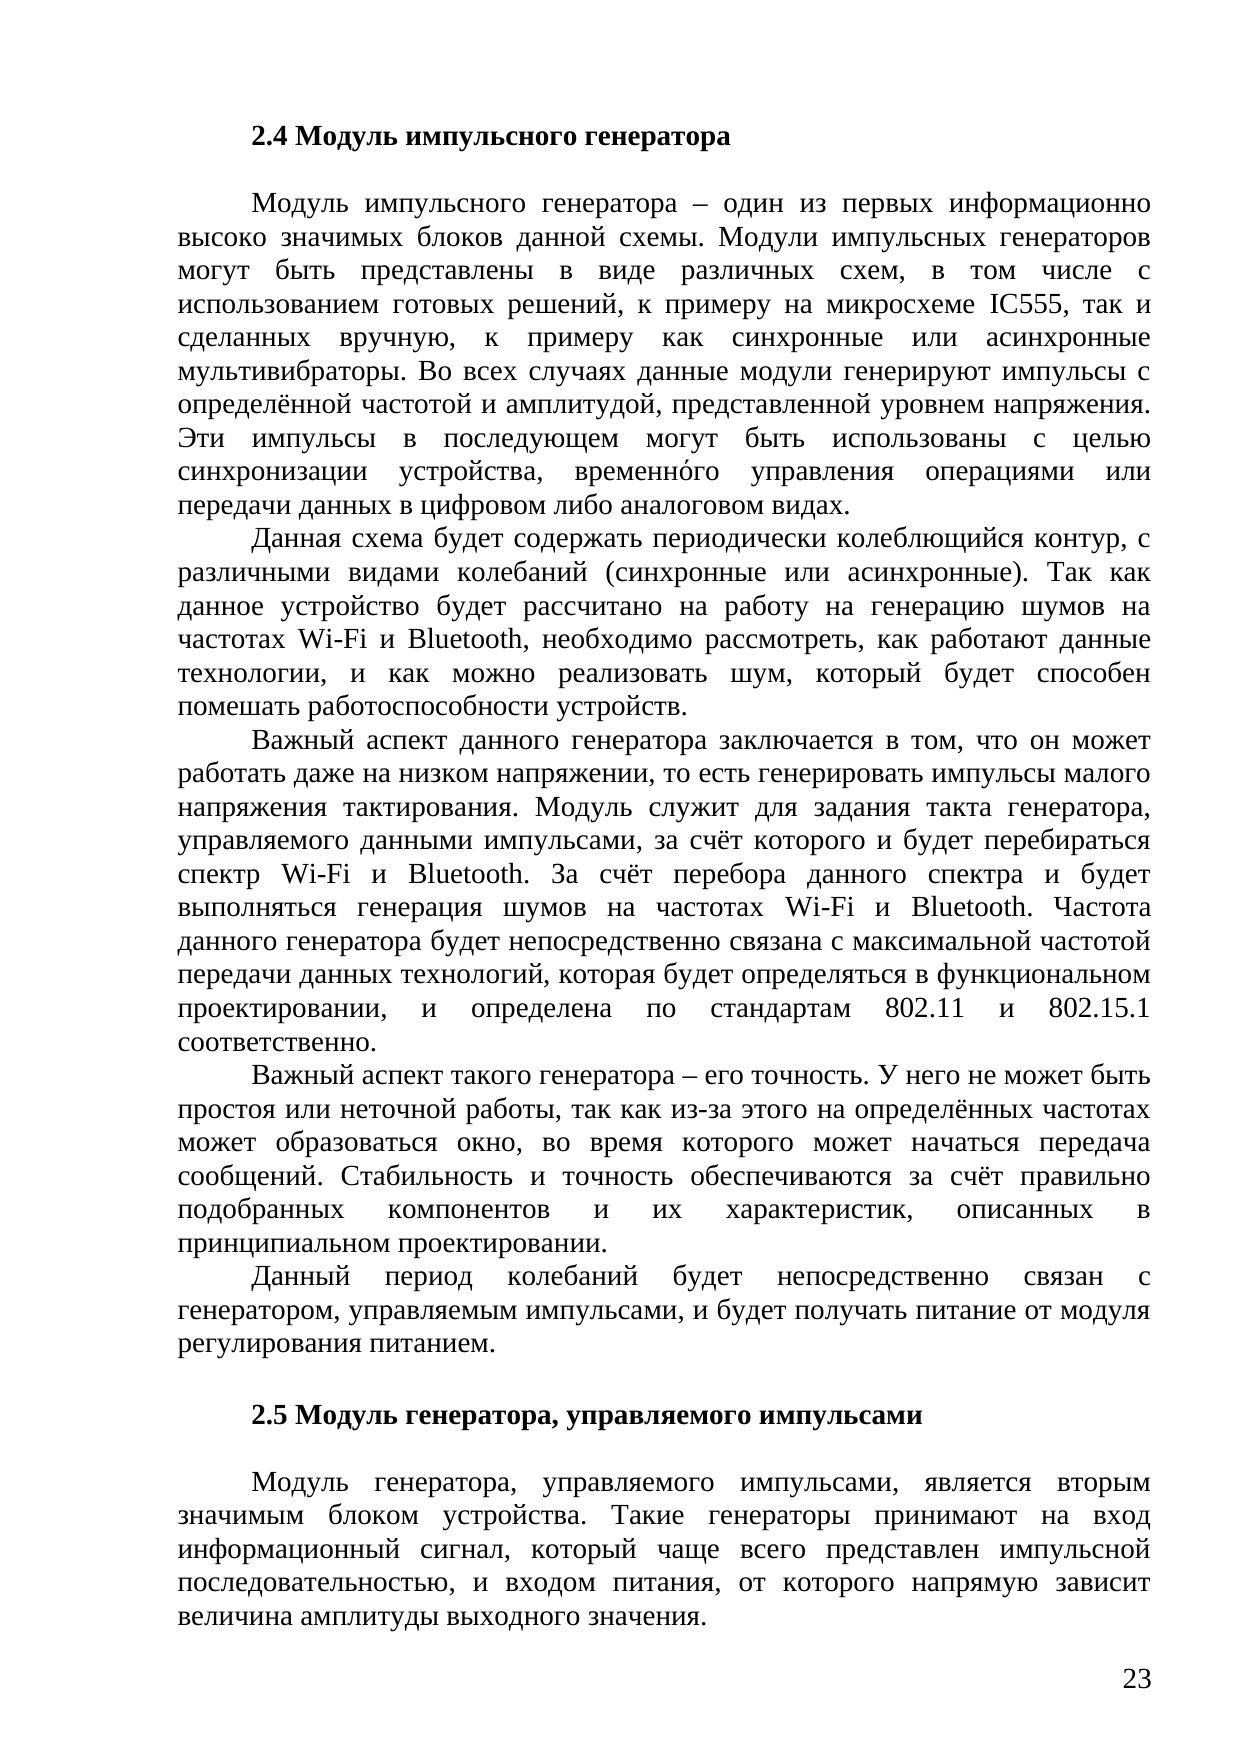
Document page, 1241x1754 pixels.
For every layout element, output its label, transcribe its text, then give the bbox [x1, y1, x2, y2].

subtitle Модуль импульсного генератора [177, 118, 1152, 152]
text Модуль импульсного генератора – один из первых информационно высоко значимых блоков данной схемы. Модули импульсных генераторов могут быть представлены в виде различных схем, в том числе с использованием готовых решений, к примеру на микросхеме IC555, так и сделанных вручную, к примеру как синхронные или асинхронные мультивибраторы. Во всех случаях данные модули генерируют импульсы с определённой частотой и амплитудой, представленной уровнем напряжения. Эти импульсы в последующем могут быть использованы с целью синхронизации устройства, временнόго управления операциями или передачи данных в цифровом либо аналоговом видах. [177, 185, 1152, 521]
text Данный период колебаний будет непосредственно связан с генератором, управляемым импульсами, и будет получать питание от модуля регулирования питанием. [177, 1258, 1152, 1359]
text Данная схема будет содержать периодически колеблющийся контур, с различными видами колебаний (синхронные или асинхронные). Так как данное устройство будет рассчитано на работу на генерацию шумов на частотах Wi-Fi и Bluetooth, необходимо рассмотреть, как работают данные технологии, и как можно реализовать шум, который будет способен помешать работоспособности устройств. [177, 521, 1152, 722]
text Важный аспект данного генератора заключается в том, что он может работать даже на низком напряжении, то есть генерировать импульсы малого напряжения тактирования. Модуль служит для задания такта генератора, управляемого данными импульсами, за счёт которого и будет перебираться спектр Wi-Fi и Bluetooth. За счёт перебора данного спектра и будет выполняться генерация шумов на частотах Wi-Fi и Bluetooth. Частота данного генератора будет непосредственно связана с максимальной частотой передачи данных технологий, которая будет определяться в функциональном проектировании, и определена по стандартам 802.11 и 802.15.1 соответственно. [177, 722, 1152, 1057]
subtitle Модуль генератора, управляемого импульсами [177, 1397, 1152, 1430]
text Важный аспект такого генератора – его точность. У него не может быть простоя или неточной работы, так как из-за этого на определённых частотах может образоваться окно, во время которого может начаться передача сообщений. Стабильность и точность обеспечиваются за счёт правильно подобранных компонентов и их характеристик, описанных в принципиальном проектировании. [177, 1057, 1152, 1258]
text Модуль генератора, управляемого импульсами, является вторым значимым блоком устройства. Такие генераторы принимают на вход информационный сигнал, который чаще всего представлен импульсной последовательностью, и входом питания, от которого напрямую зависит величина амплитуды выходного значения. [177, 1464, 1152, 1632]
